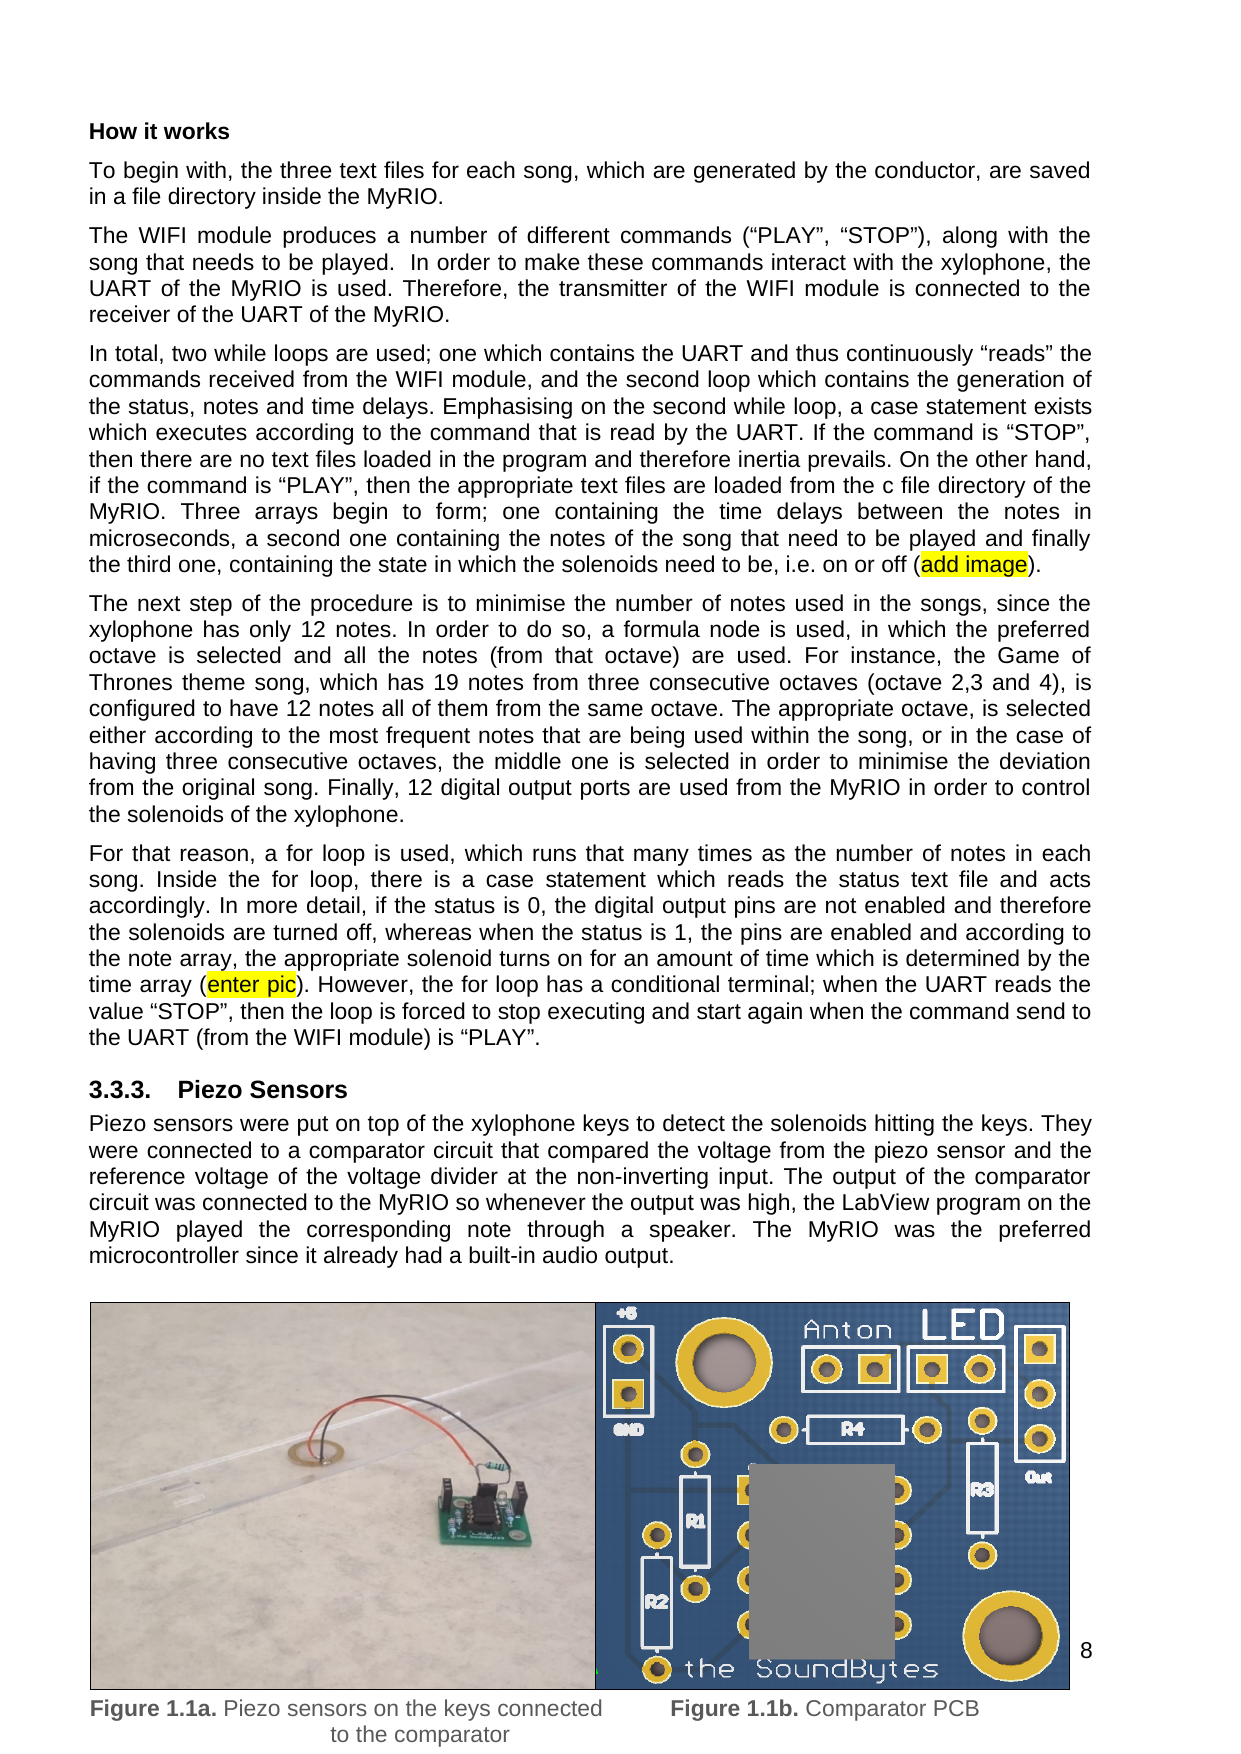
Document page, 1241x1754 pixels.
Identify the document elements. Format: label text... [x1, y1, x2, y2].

picture [596, 1303, 1069, 1689]
text The WIFI module produces a number of different commands (“PLAY”, “STOP”), along with the song that needs to be played. In order to make these commands interact with the xylophone, the UART of the MyRIO is used. Therefore, the transmitter of the WIFI module is connected to the receiver of the UART of the MyRIO. [89, 222, 1092, 328]
text For that reason, a for loop is used, which runs that many times as the number of notes in each song. Inside the for loop, there is a case statement which reads the status text file and acts accordingly. In more detail, if the status is 0, the digital output pins are not enabled and therefore the solenoids are turned off, whereas when the status is 1, the pins are enabled and according to the note array, the appropriate solenoid turns on for an amount of time which is determined by the time array (enter pic). However, the for loop has a conditional terminal; when the UART reads the value “STOP”, then the loop is forced to stop executing and start again when the command send to the UART (from the WIFI module) is “PLAY”. [89, 839, 1092, 1050]
subtitle How it works [89, 118, 1092, 144]
text Piezo sensors were put on top of the xylophone keys to detect the solenoids hitting the keys. They were connected to a comparator circuit that compared the voltage from the piezo sensor and the reference voltage of the voltage divider at the non-inverting input. The output of the comparator circuit was connected to the MyRIO so whenever the output was high, the LabView program on the MyRIO played the corresponding note through a speaker. The MyRIO was the preferred microcontroller since it already had a built-in audio output. [89, 1110, 1092, 1268]
picture [91, 1303, 595, 1689]
subtitle Piezo Sensors [89, 1075, 1092, 1104]
text In total, two while loops are used; one which contains the UART and thus continuously “reads” the commands received from the WIFI module, and the second loop which contains the generation of the status, notes and time delays. Emphasising on the second while loop, a case statement exists which executes according to the command that is read by the UART. If the command is “STOP”, then there are no text files loaded in the program and therefore inertia prevails. On the other hand, if the command is “PLAY”, then the appropriate text files are loaded from the c file directory of the MyRIO. Three arrays begin to form; one containing the time delays between the notes in microseconds, a second one containing the notes of the song that need to be played and finally the third one, containing the state in which the solenoids need to be, i.e. on or off (add image). [89, 340, 1092, 577]
text The next step of the procedure is to minimise the number of notes used in the songs, since the xylophone has only 12 notes. In order to do so, a formula node is used, in which the preferred octave is selected and all the notes (from that octave) are used. For instance, the Game of Thrones theme song, which has 19 notes from three consecutive octaves (octave 2,3 and 4), is configured to have 12 notes all of them from the same octave. The appropriate octave, is selected either according to the most frequent notes that are being used within the song, or in the case of having three consecutive octaves, the middle one is selected in order to minimise the deviation from the original song. Finally, 12 digital output ports are used from the MyRIO in order to control the solenoids of the xylophone. [89, 590, 1092, 827]
text To begin with, the three text files for each song, which are generated by the conductor, are saved in a file directory inside the MyRIO. [89, 157, 1092, 210]
